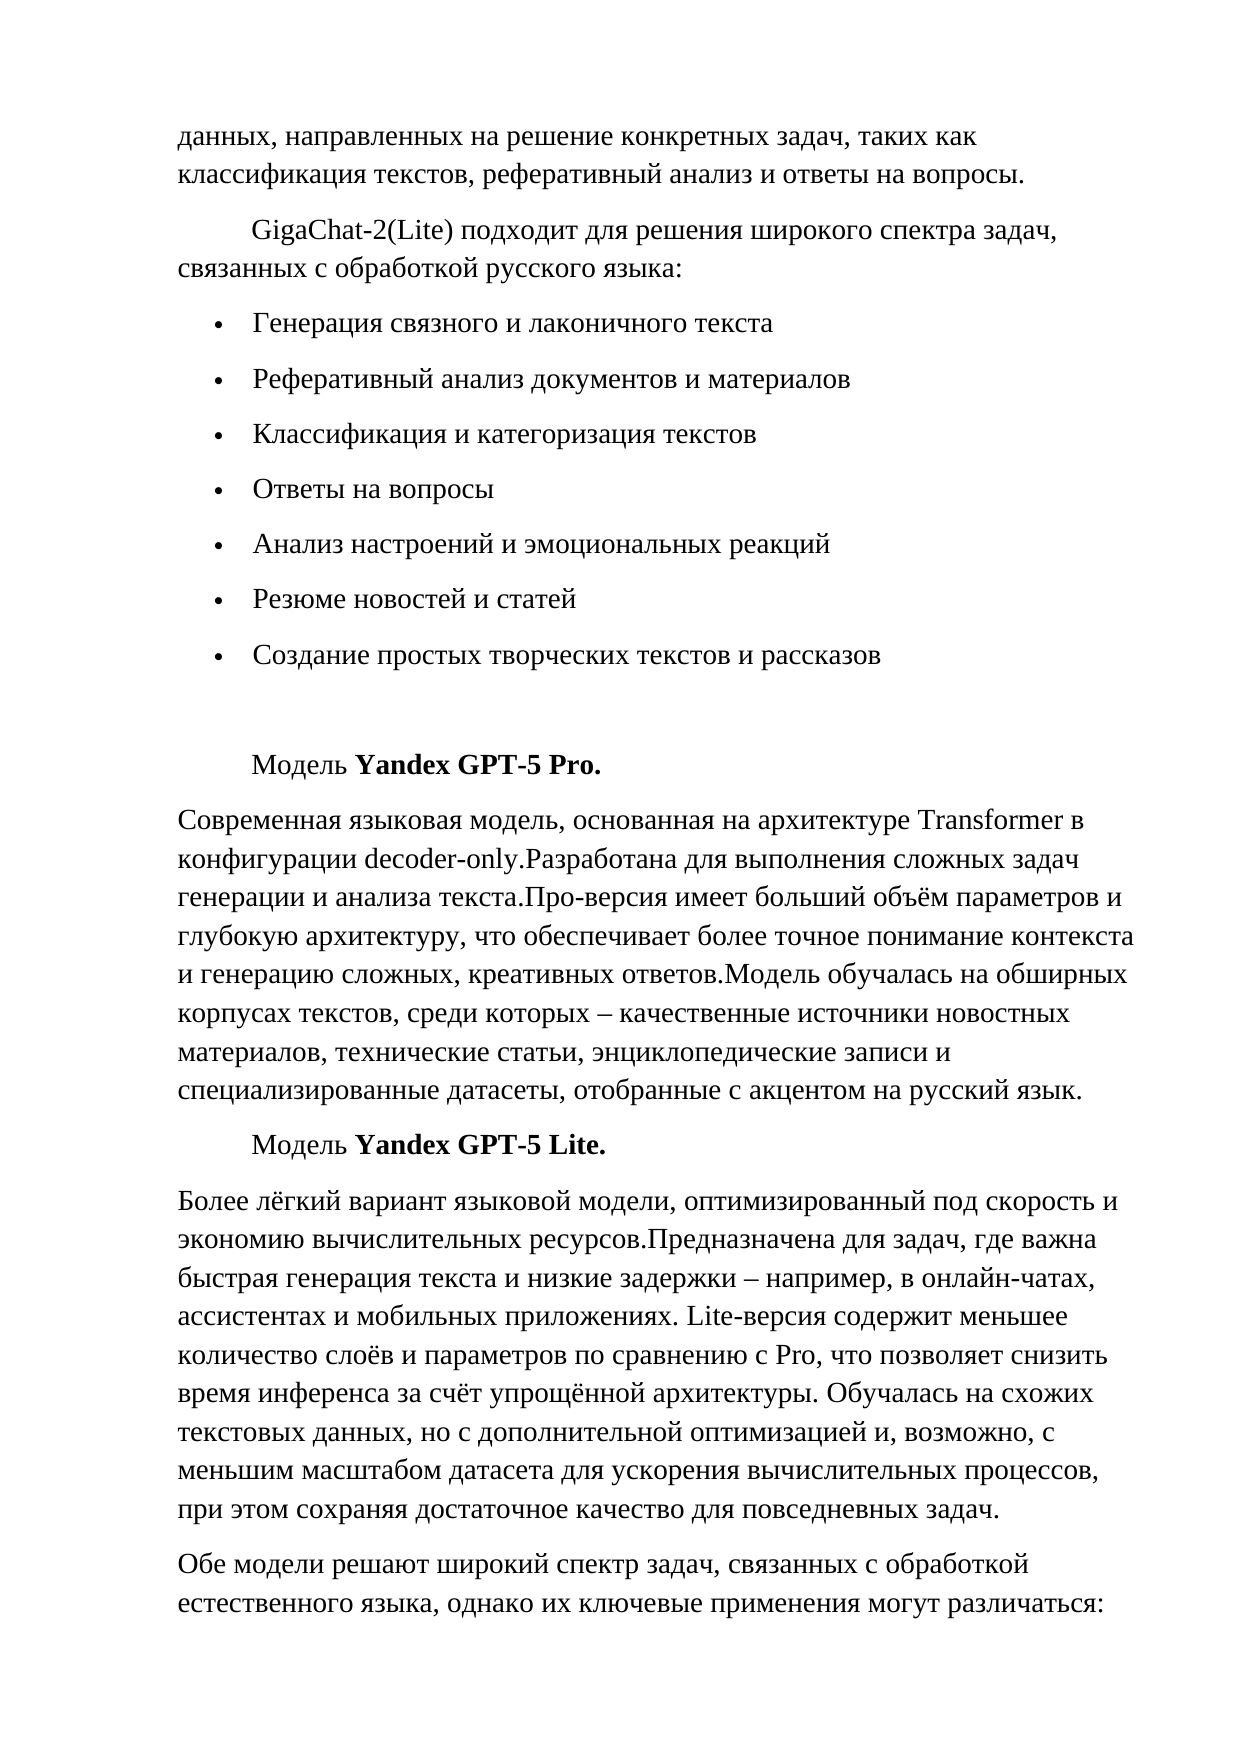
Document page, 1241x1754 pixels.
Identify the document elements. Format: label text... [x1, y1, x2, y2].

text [177, 118, 1152, 190]
text GigaChat-2(Lite) подходит для решения широкого спектра задач, связанных с обработкой русского языка: [177, 212, 1152, 284]
text Более лёгкий вариант языковой модели, оптимизированный под скорость и экономию вычислительных ресурсов.Предназначена для задач, где важна быстрая генерация текста и низкие задержки – например, в онлайн-чатах, ассистентах и мобильных приложениях. Lite-версия содержит меньшее количество слоёв и параметров по сравнению с Pro, что позволяет снизить время инференса за счёт упрощённой архитектуры. Обучалась на схожих текстовых данных, но с дополнительной оптимизацией и, возможно, с меньшим масштабом датасета для ускорения вычислительных процессов, при этом сохраняя достаточное качество для повседневных задач. [177, 1183, 1152, 1524]
text Модель Yandex GPT-5 Lite. [251, 1127, 1152, 1161]
list Создание простых творческих текстов и рассказов [215, 637, 1152, 670]
list Анализ настроений и эмоциональных реакций [215, 526, 1152, 560]
text Обе модели решают широкий спектр задач, связанных с обработкой естественного языка, однако их ключевые применения могут различаться: [177, 1546, 1152, 1618]
list Реферативный анализ документов и материалов [215, 361, 1152, 394]
list Ответы на вопросы [215, 471, 1152, 505]
list Резюме новостей и статей [215, 582, 1152, 615]
text Современная языковая модель, основанная на архитектуре Transformer в конфигурации decoder-only.Разработана для выполнения сложных задач генерации и анализа текста.Про-версия имеет больший объём параметров и глубокую архитектуру, что обеспечивает более точное понимание контекста и генерацию сложных, креативных ответов.Модель обучалась на обширных корпусах текстов, среди которых – качественные источники новостных материалов, технические статьи, энциклопедические записи и специализированные датасеты, отобранные с акцентом на русский язык. [177, 802, 1152, 1106]
text Модель Yandex GPT-5 Pro. [177, 747, 1152, 781]
list Классификация и категоризация текстов [215, 416, 1152, 449]
list Генерация связного и лаконичного текста [215, 306, 1152, 339]
